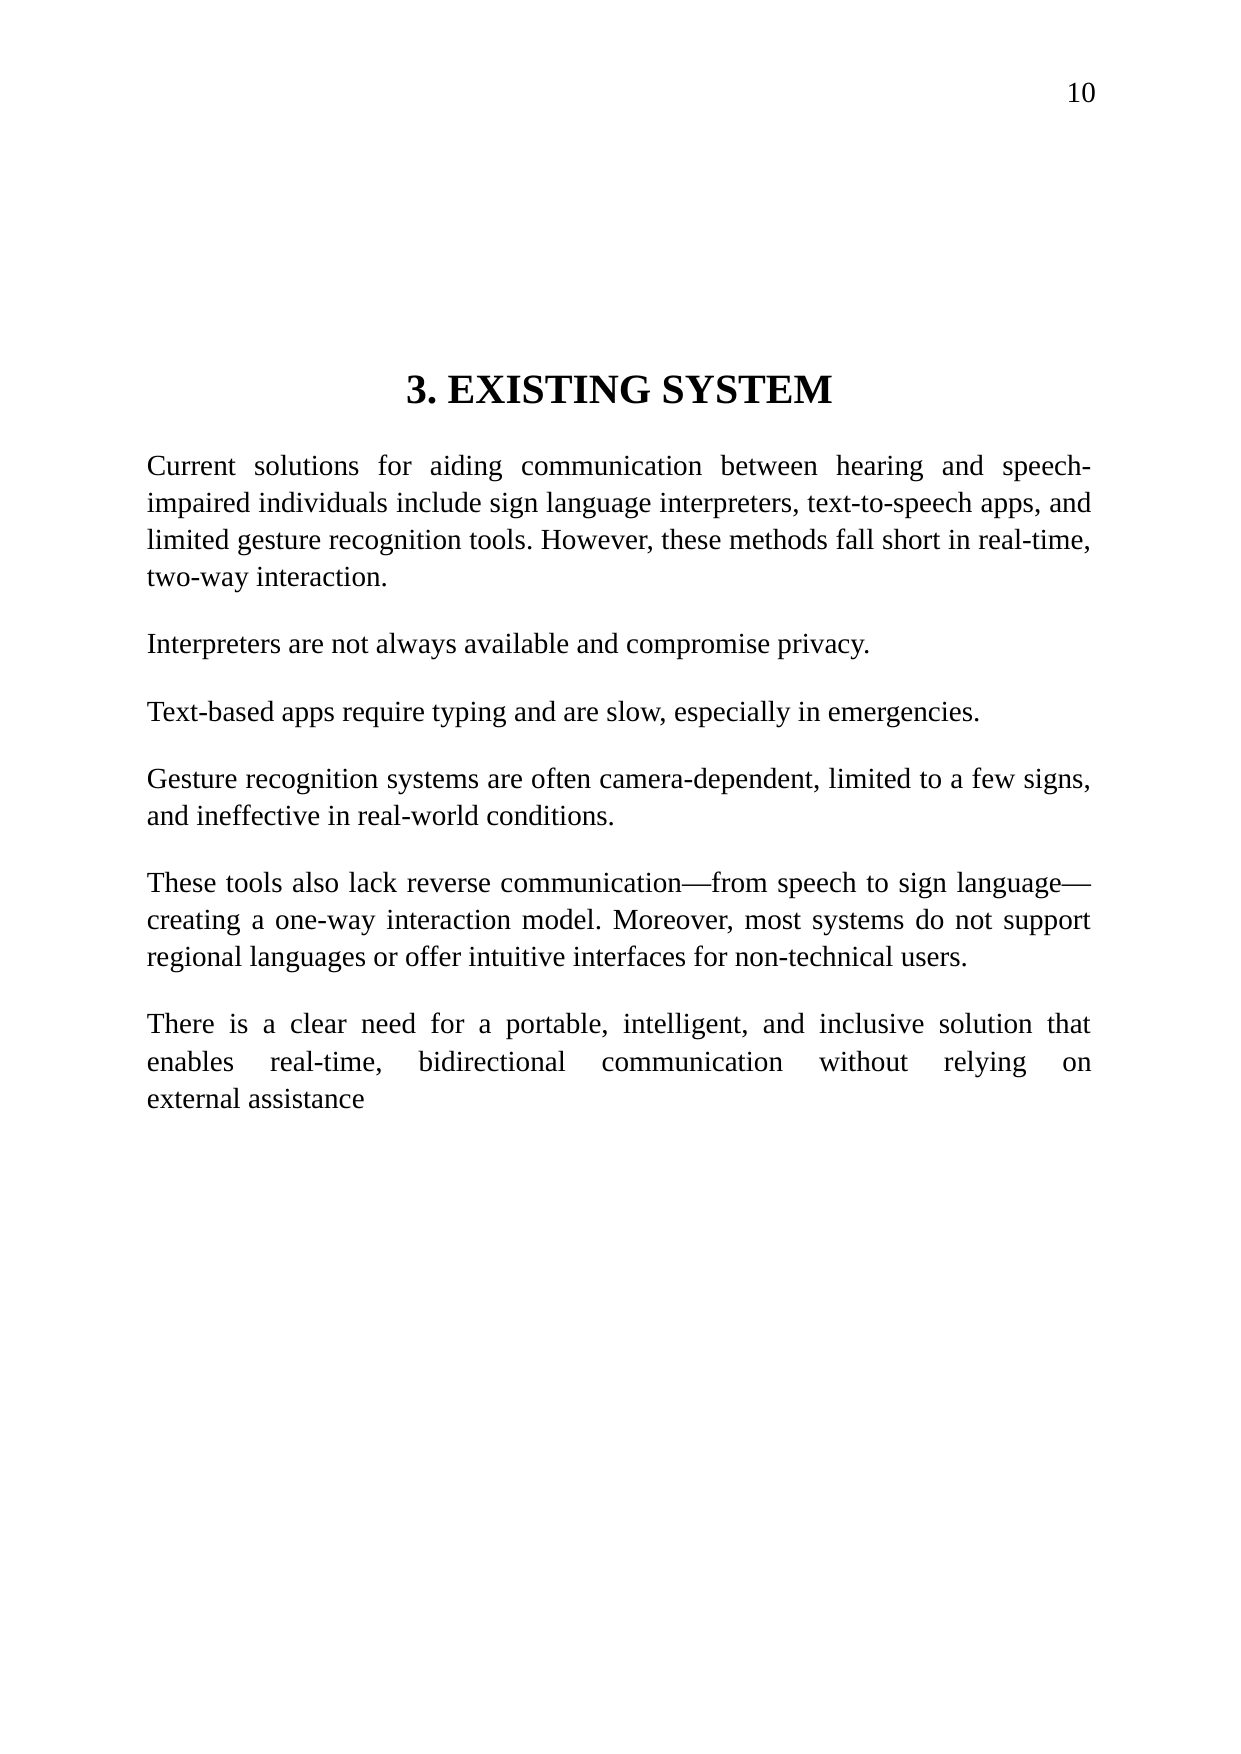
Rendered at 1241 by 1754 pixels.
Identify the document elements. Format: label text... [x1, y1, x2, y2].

text Gesture recognition systems are often camera-dependent, limited to a few signs, and ineffective in real-world conditions. [147, 761, 1092, 832]
text These tools also lack reverse communication—from speech to sign language—creating a one-way interaction model. Moreover, most systems do not support regional languages or offer intuitive interfaces for non-technical users. [147, 865, 1092, 973]
text Interpreters are not always available and compromise privacy. [147, 627, 1092, 660]
text Current solutions for aiding communication between hearing and speech-impaired individuals include sign language interpreters, text-to-speech apps, and limited gesture recognition tools. However, these methods fall short in real-time, two-way interaction. [147, 448, 1092, 593]
text 3. EXISTING SYSTEM [147, 365, 1092, 413]
text Text-based apps require typing and are slow, especially in emergencies. [147, 694, 1092, 727]
text There is a clear need for a portable, intelligent, and inclusive solution that enables real-time, bidirectional communication without relying on external assistance [147, 1007, 1092, 1114]
